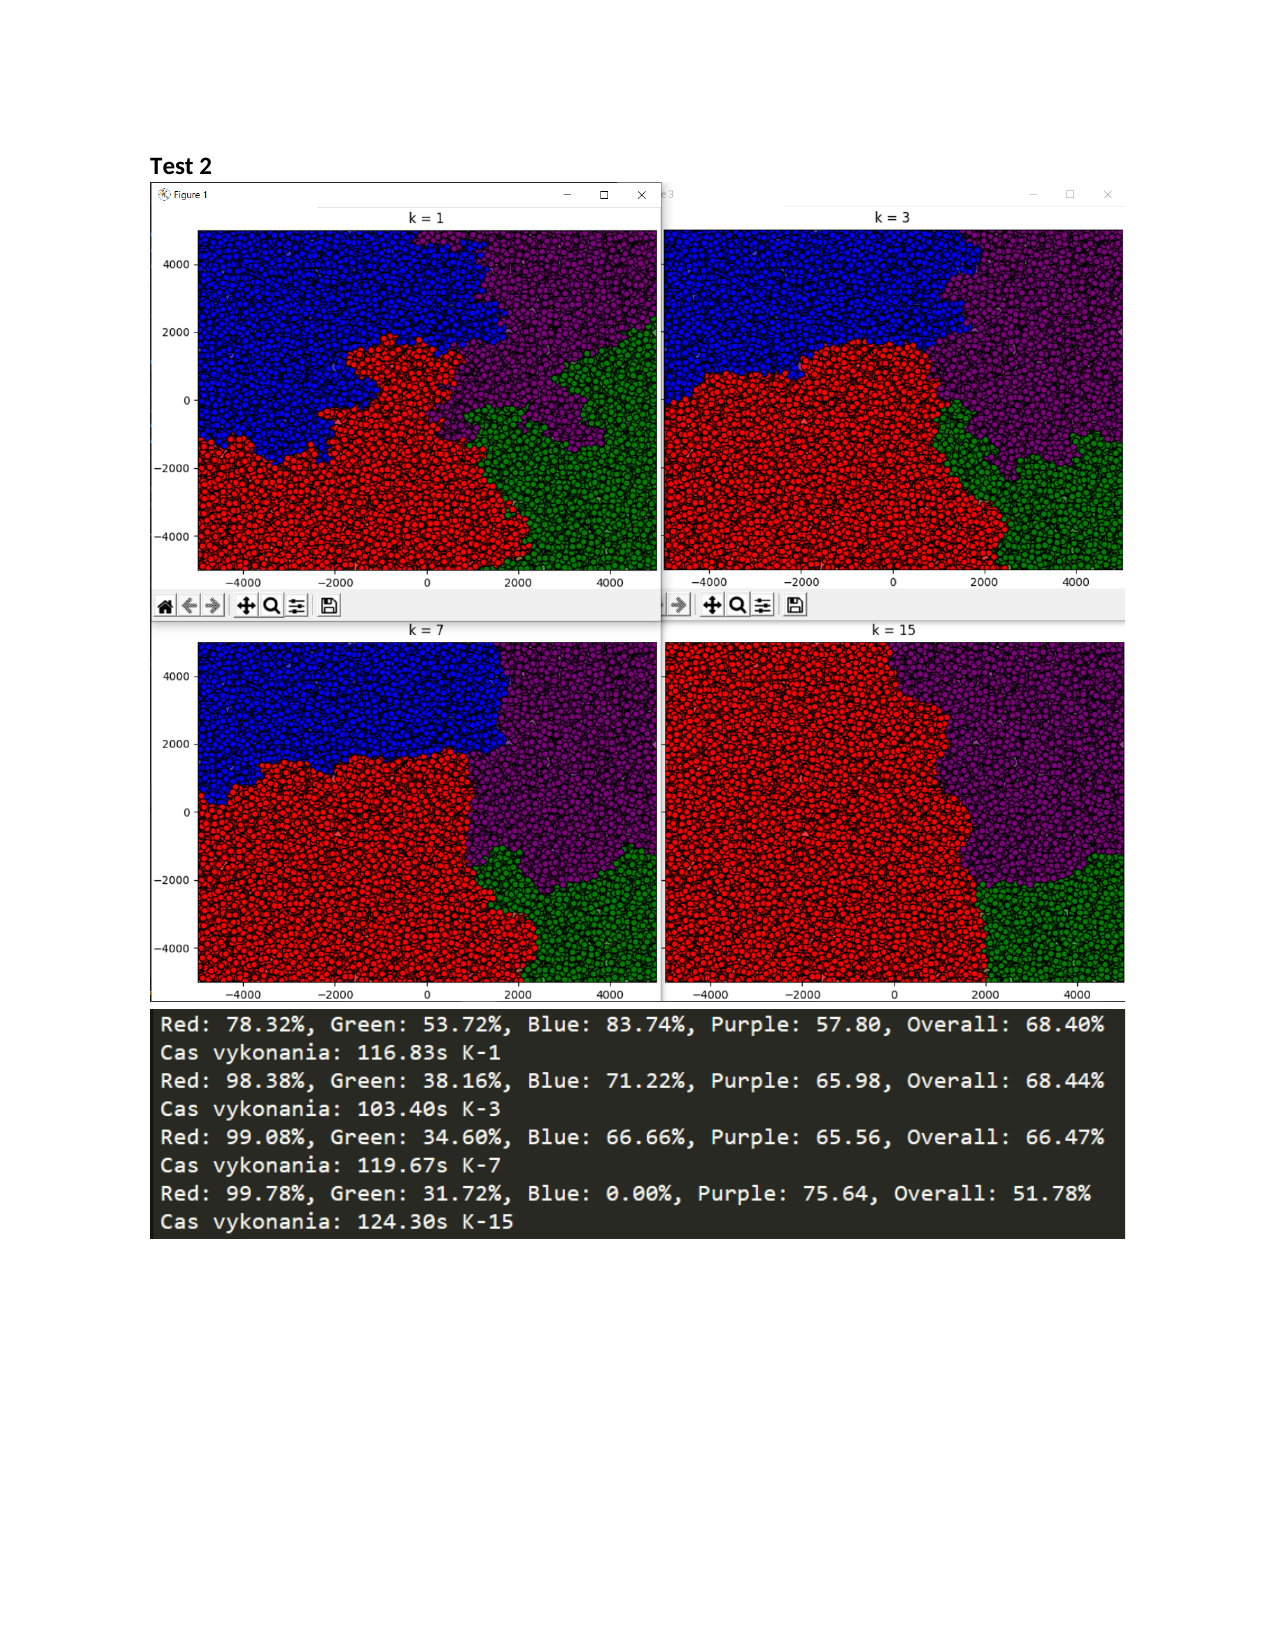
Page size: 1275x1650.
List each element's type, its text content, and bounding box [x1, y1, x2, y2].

picture [150, 1009, 1125, 1239]
picture [150, 182, 1125, 1002]
text Test 2 [150, 150, 1125, 182]
